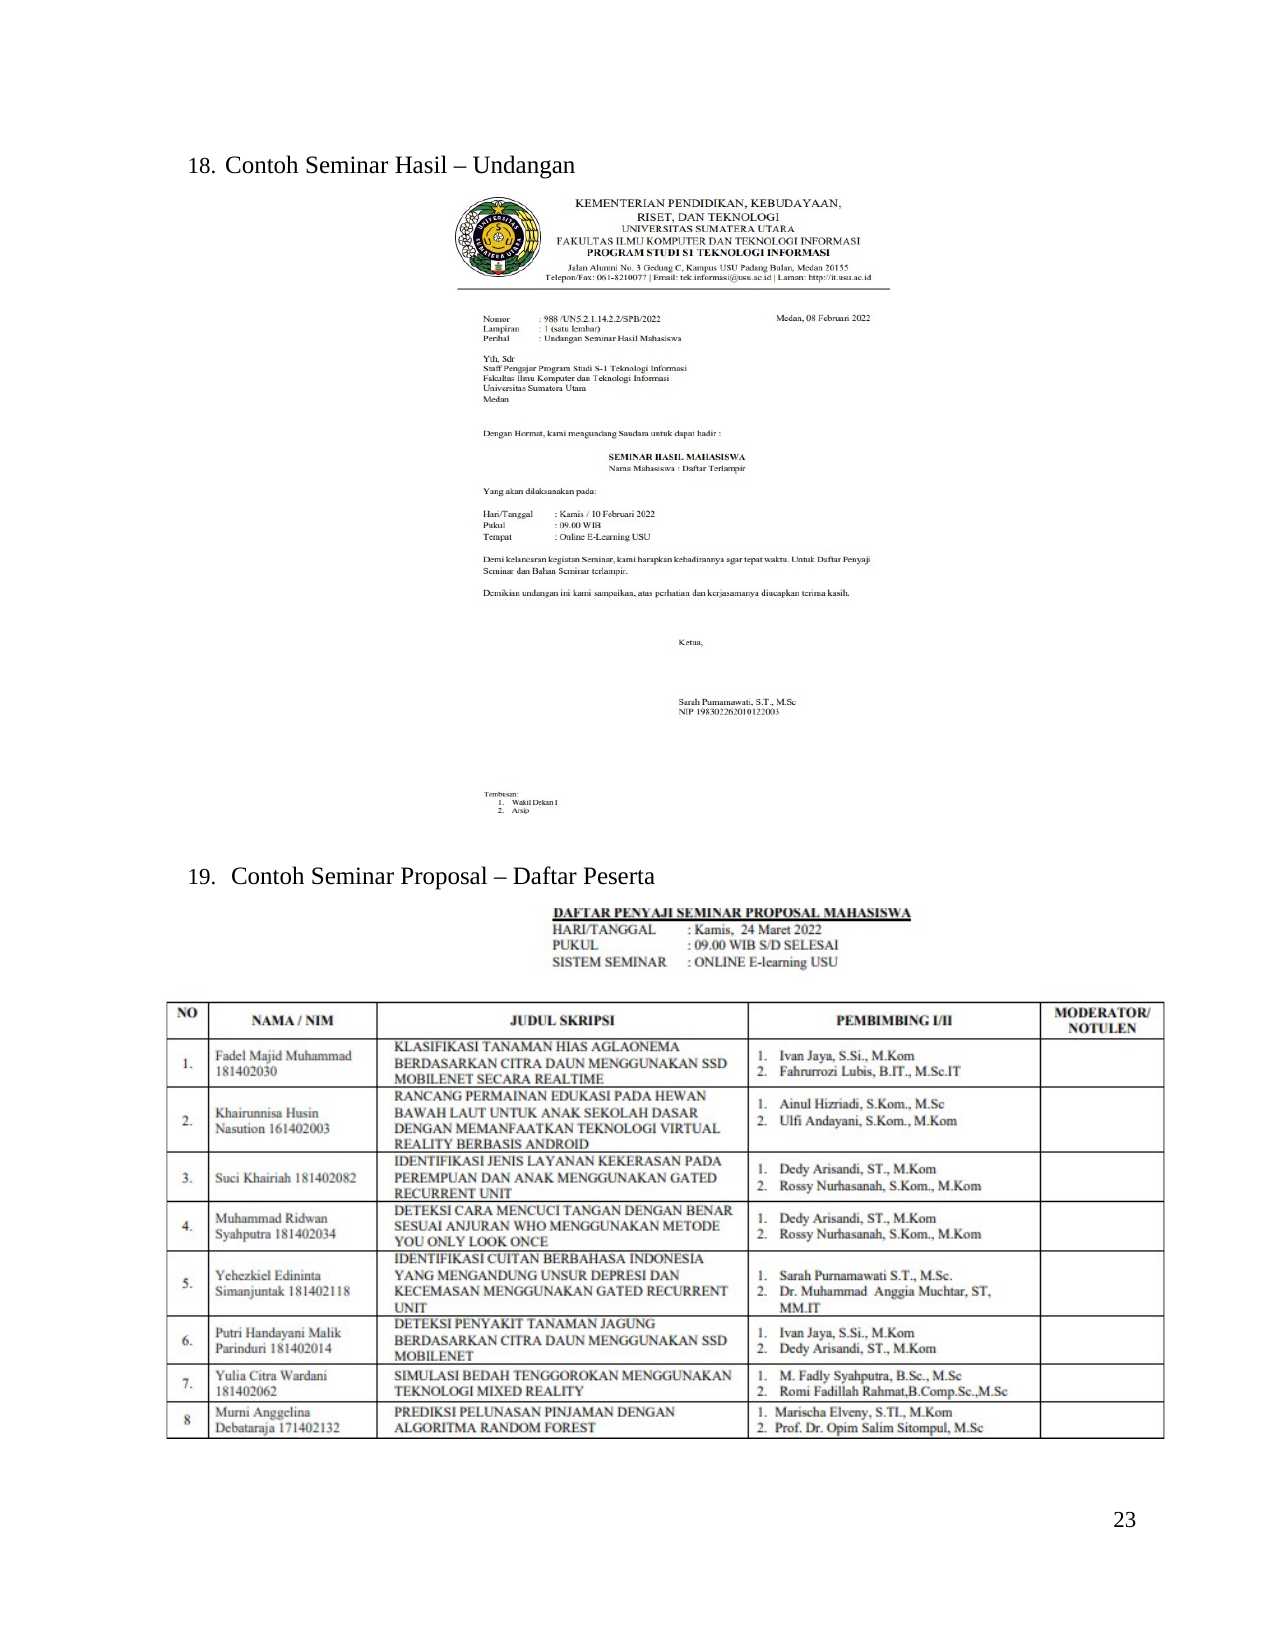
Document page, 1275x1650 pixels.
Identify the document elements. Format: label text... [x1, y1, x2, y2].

list Contoh Seminar Hasil – Undangan [187, 150, 1136, 179]
picture [166, 908, 1165, 1439]
list Contoh Seminar Proposal – Daftar Peserta [187, 861, 1136, 890]
picture [455, 197, 890, 814]
